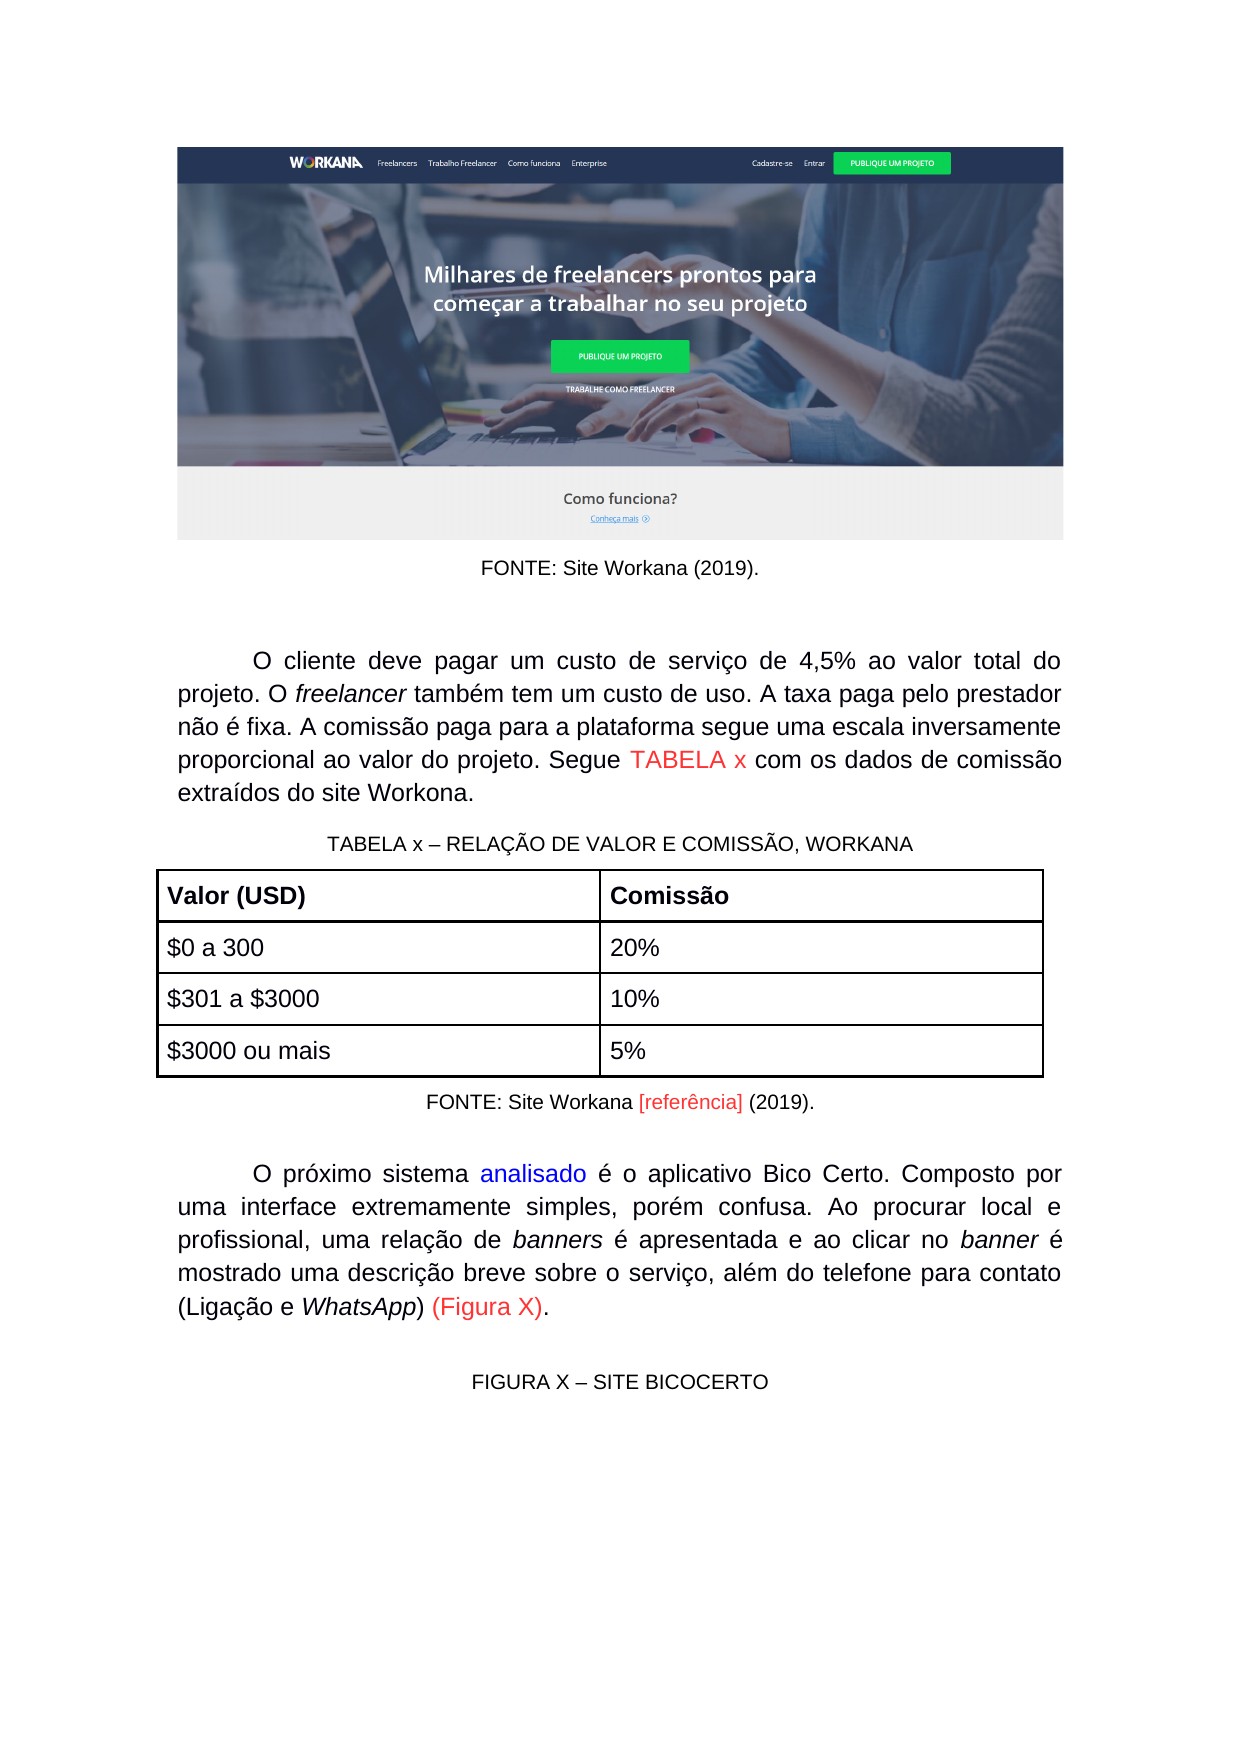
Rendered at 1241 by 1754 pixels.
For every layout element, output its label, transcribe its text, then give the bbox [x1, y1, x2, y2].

table_cell $301 a $3000 [159, 974, 599, 1024]
table_cell 20% [601, 923, 1042, 972]
table_cell $3000 ou mais [159, 1026, 599, 1075]
text FONTE: Site Workana [referência] (2019). [177, 1090, 1063, 1114]
table_header Comissão [601, 871, 1042, 920]
table_header Valor (USD) [159, 871, 599, 920]
table_cell 10% [601, 974, 1042, 1024]
text FONTE: Site Workana (2019). [177, 556, 1063, 580]
text FIGURA X – SITE BICOCERTO [177, 1370, 1063, 1394]
text O próximo sistema analisado é o aplicativo Bico Certo. Composto por uma interface extremamente simples, porém confusa. Ao procurar local e profissional, uma relação de banners é apresentada e ao clicar no banner é mostrado uma descrição breve sobre o serviço, além do telefone para contato (Ligação e WhatsApp) (Figura X). [177, 1159, 1063, 1320]
text TABELA x – RELAÇÃO DE VALOR E COMISSÃO, WORKANA [177, 832, 1063, 856]
picture [177, 147, 1064, 540]
table_cell 5% [601, 1026, 1042, 1075]
text O cliente deve pagar um custo de serviço de 4,5% ao valor total do projeto. O freelancer também tem um custo de uso. A taxa paga pelo prestador não é fixa. A comissão paga para a plataforma segue uma escala inversamente proporcional ao valor do projeto. Segue TABELA x com os dados de comissão extraídos do site Workona. [177, 646, 1063, 807]
table_cell $0 a 300 [159, 923, 599, 972]
